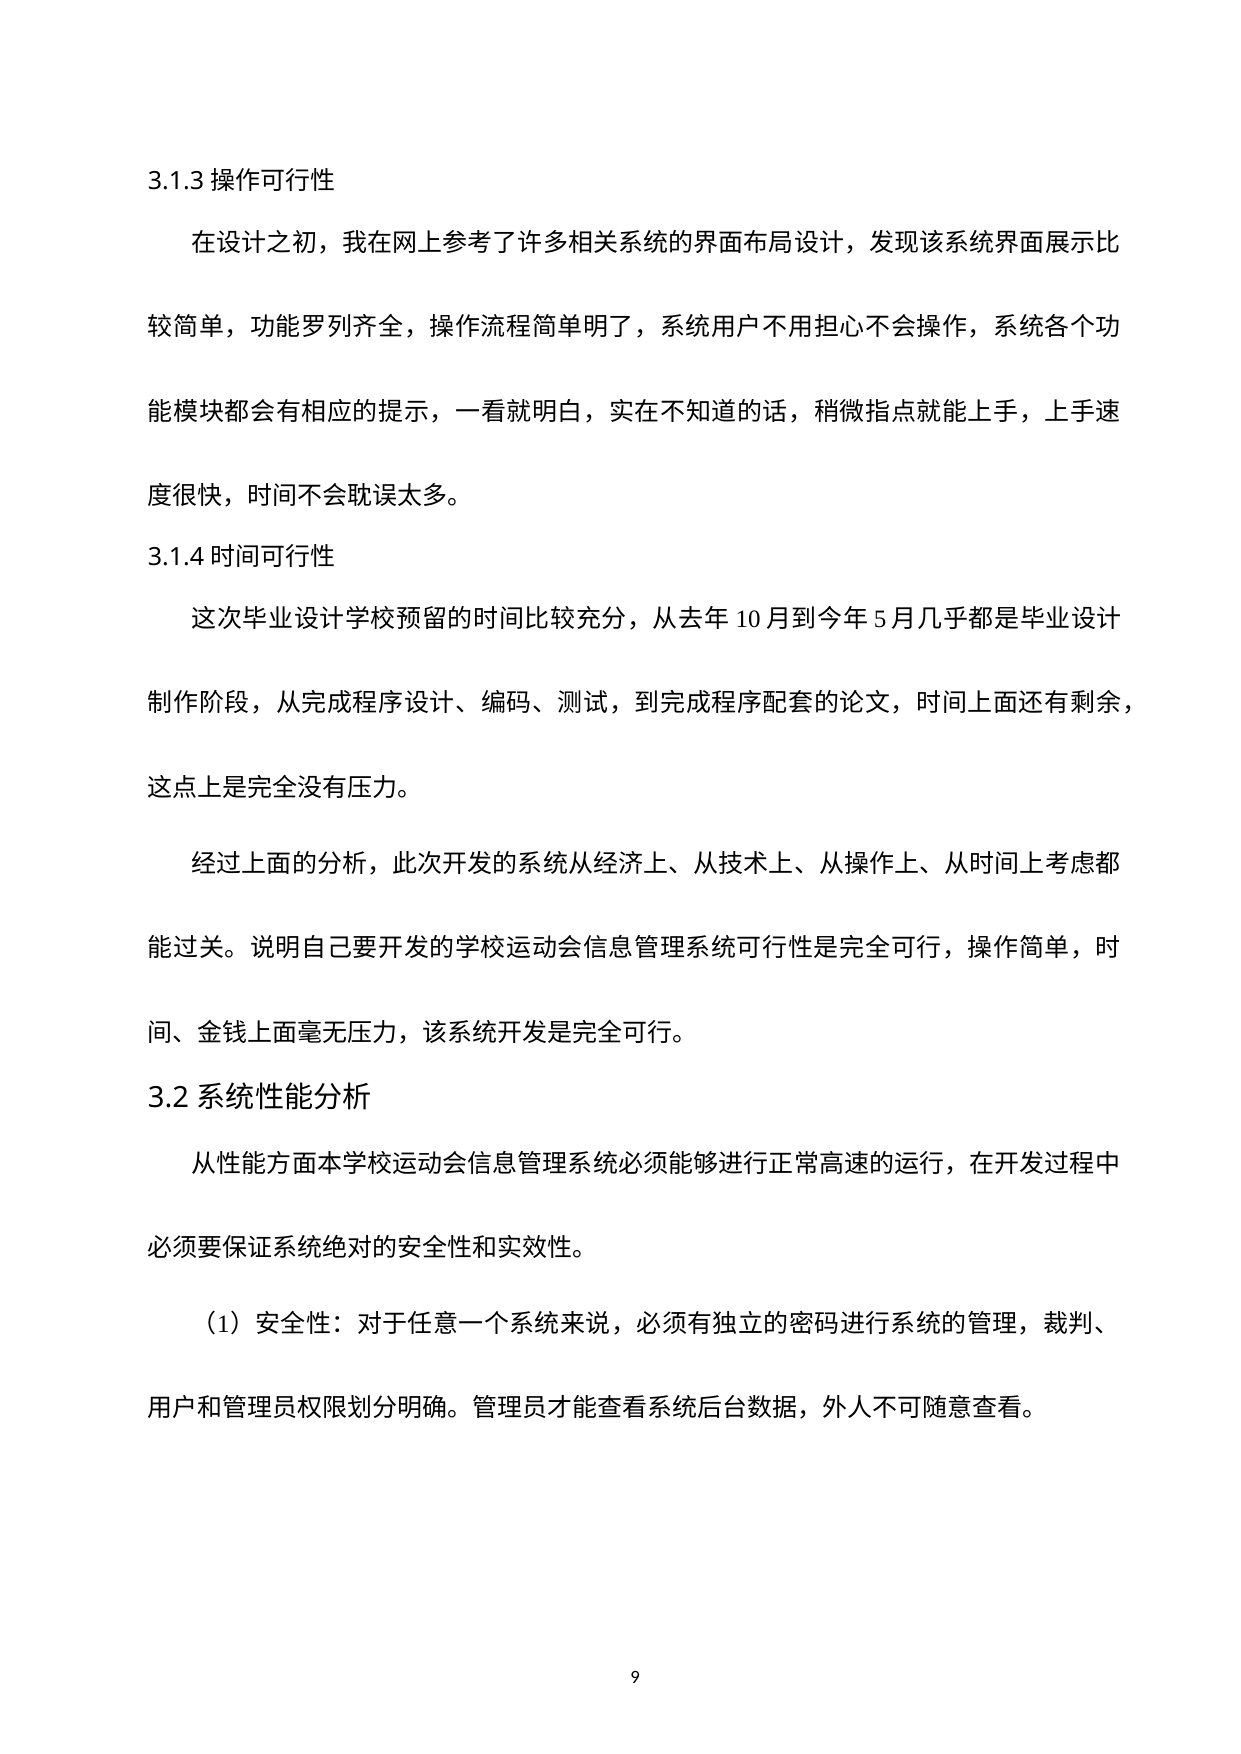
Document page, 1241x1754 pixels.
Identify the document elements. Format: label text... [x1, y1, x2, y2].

subtitle 3.2 系统性能分析 [148, 1073, 1122, 1116]
text （1）安全性：对于任意一个系统来说，必须有独立的密码进行系统的管理，裁判、用户和管理员权限划分明确。管理员才能查看系统后台数据，外人不可随意查看。 [148, 1289, 1122, 1438]
text 在设计之初，我在网上参考了许多相关系统的界面布局设计，发现该系统界面展示比较简单，功能罗列齐全，操作流程简单明了，系统用户不用担心不会操作，系统各个功能模块都会有相应的提示，一看就明白，实在不知道的话，稍微指点就能上手，上手速度很快，时间不会耽误太多。 [148, 208, 1122, 526]
text 这次毕业设计学校预留的时间比较充分，从去年10月到今年5月几乎都是毕业设计制作阶段，从完成程序设计、编码、测试，到完成程序配套的论文，时间上面还有剩余，这点上是完全没有压力。 [148, 584, 1122, 818]
subtitle 3.1.3 操作可行性 [148, 161, 1122, 197]
text 经过上面的分析，此次开发的系统从经济上、从技术上、从操作上、从时间上考虑都能过关。说明自己要开发的学校运动会信息管理系统可行性是完全可行，操作简单，时间、金钱上面毫无压力，该系统开发是完全可行。 [148, 829, 1122, 1063]
text 从性能方面本学校运动会信息管理系统必须能够进行正常高速的运行，在开发过程中必须要保证系统绝对的安全性和实效性。 [148, 1129, 1122, 1278]
subtitle 3.1.4 时间可行性 [148, 537, 1122, 573]
